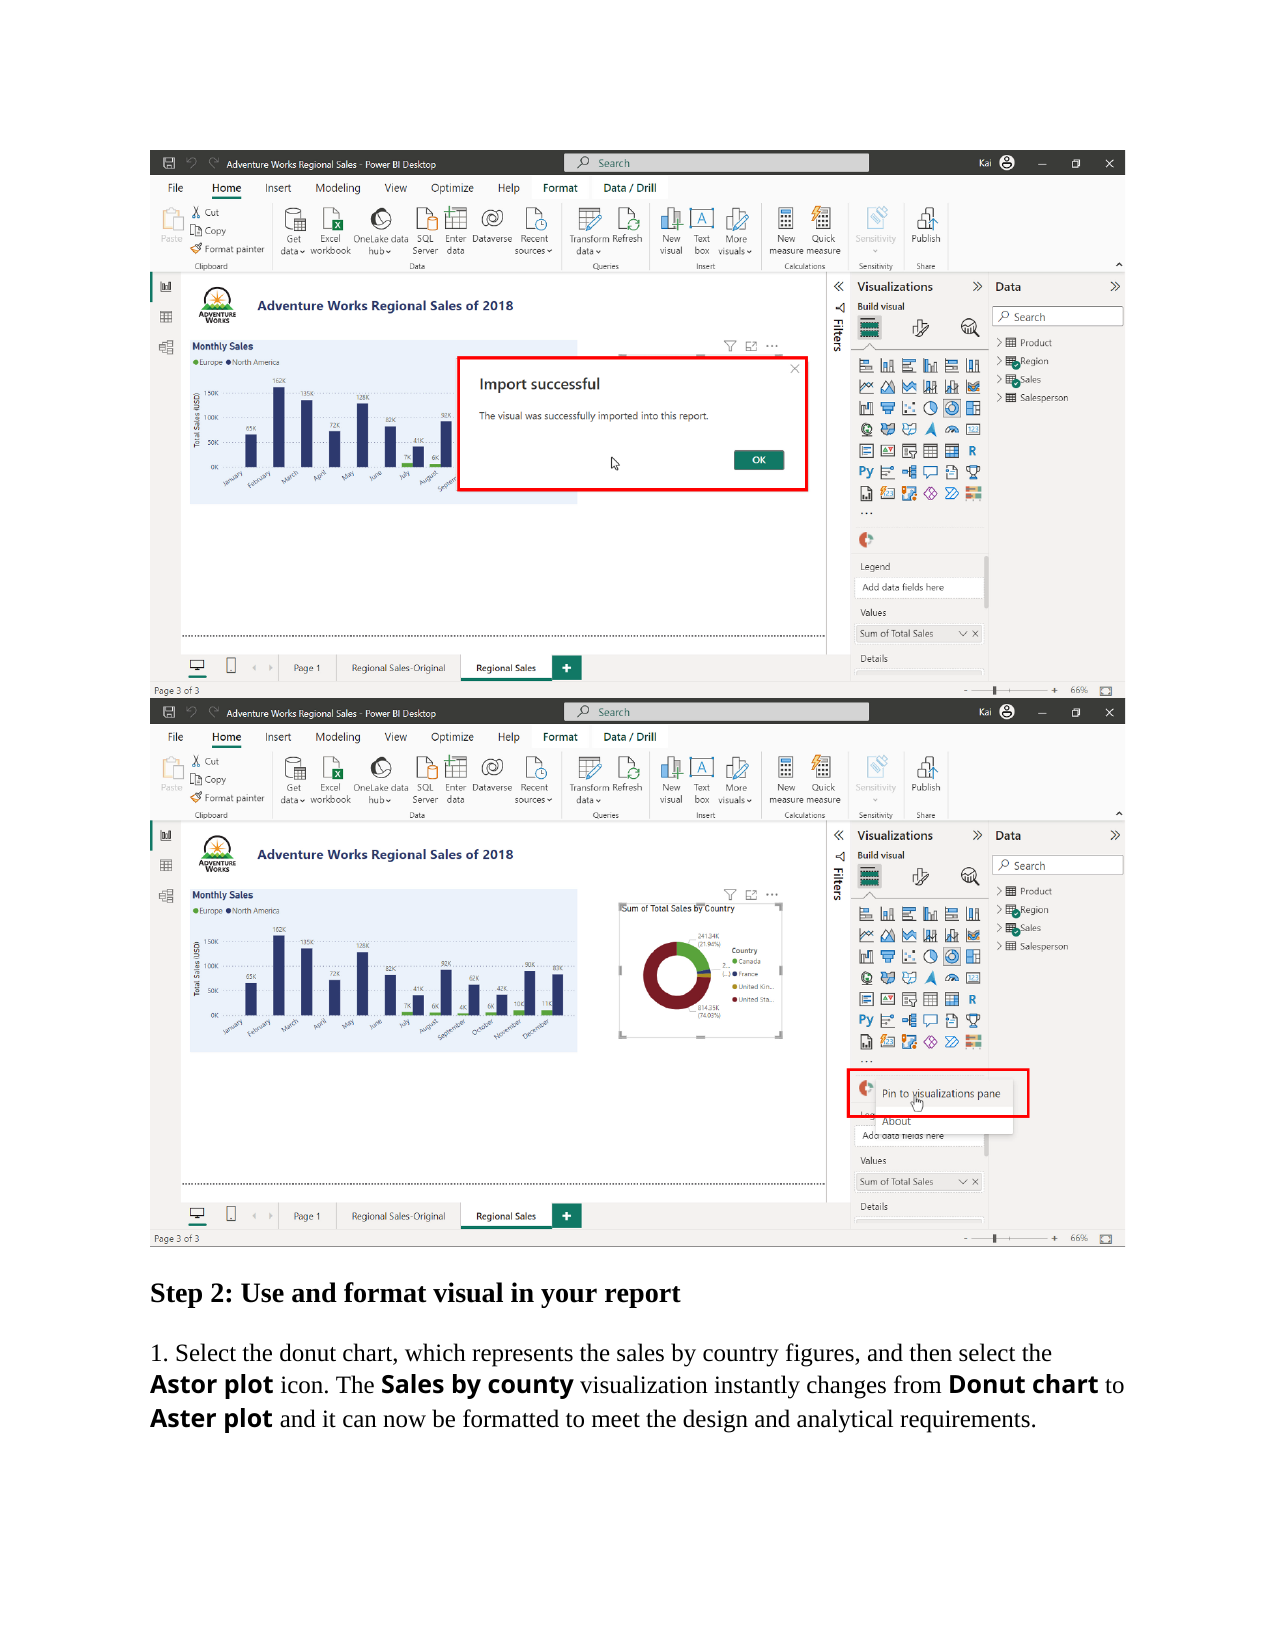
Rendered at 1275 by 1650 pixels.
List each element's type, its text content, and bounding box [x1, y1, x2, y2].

picture [150, 150, 1125, 1247]
text Step 2: Use and format visual in your report [150, 1276, 1125, 1309]
text 1. Select the donut chart, which represents the sales by country figures, and then select the Astor plot icon. The Sales by county visualization instantly changes from Donut chart to Aster plot and it can now be formatted to meet the design and analytical requirements. [150, 1338, 1125, 1435]
